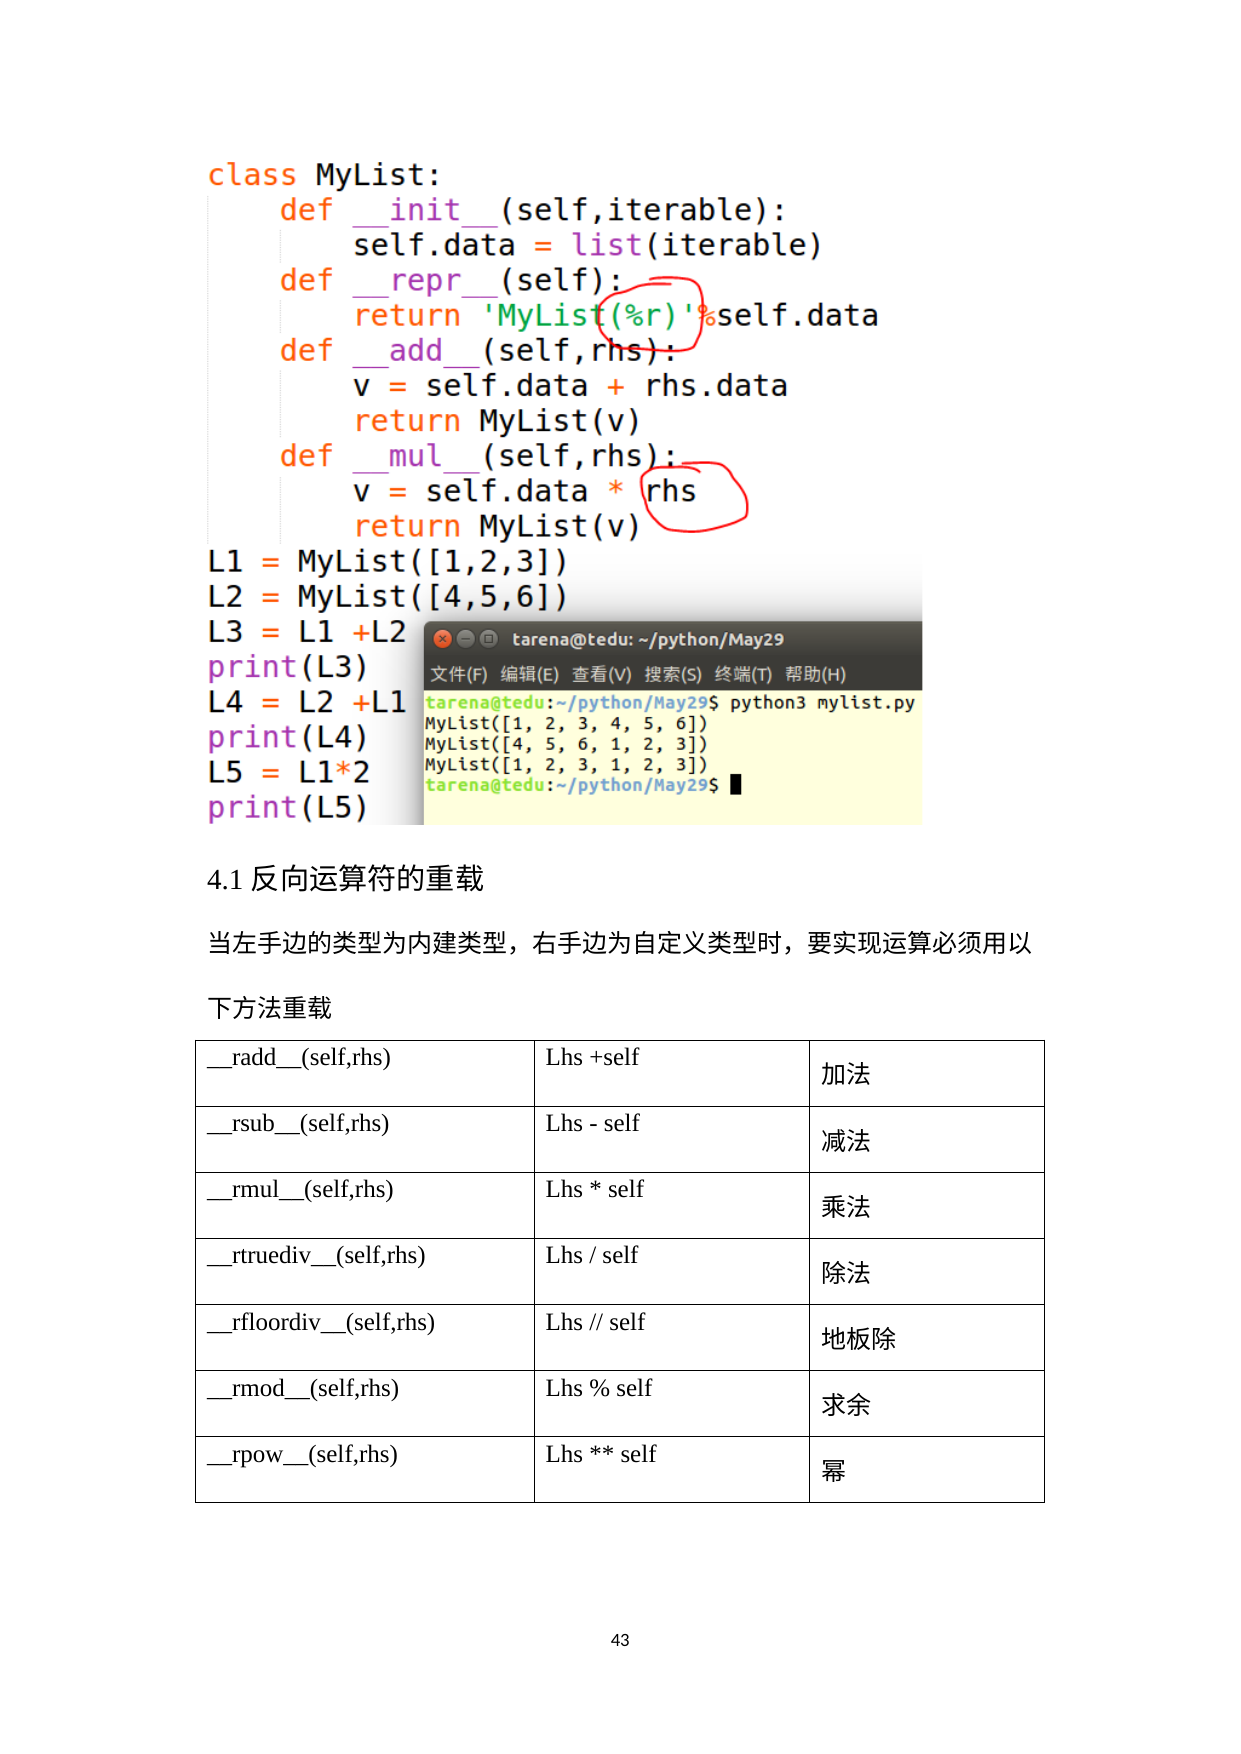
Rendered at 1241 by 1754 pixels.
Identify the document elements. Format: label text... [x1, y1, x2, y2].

table_cell __rpow__(self,rhs) [196, 1437, 534, 1502]
picture [206, 162, 923, 825]
table_header __radd__(self,rhs) [196, 1041, 534, 1106]
table_cell Lhs / self [535, 1239, 809, 1304]
table_cell __rmul__(self,rhs) [196, 1173, 534, 1238]
table_cell 地板除 [810, 1305, 1044, 1370]
table_cell Lhs - self [535, 1107, 809, 1172]
table_cell 求余 [810, 1371, 1044, 1436]
text 当左手边的类型为内建类型，右手边为自定义类型时，要实现运算必须用以下方法重载 [207, 909, 1033, 1039]
table_cell 减法 [810, 1107, 1044, 1172]
table_cell Lhs ** self [535, 1437, 809, 1502]
table_cell 幂 [810, 1437, 1044, 1502]
text 4.1 反向运算符的重载 [207, 844, 1033, 909]
table_cell Lhs * self [535, 1173, 809, 1238]
table_cell Lhs // self [535, 1305, 809, 1370]
table_cell __rmod__(self,rhs) [196, 1371, 534, 1436]
table_header Lhs +self [535, 1041, 809, 1106]
table_cell __rsub__(self,rhs) [196, 1107, 534, 1172]
table_cell Lhs % self [535, 1371, 809, 1436]
table_cell 乘法 [810, 1173, 1044, 1238]
table_cell 除法 [810, 1239, 1044, 1304]
table_header 加法 [810, 1041, 1044, 1106]
table_cell __rfloordiv__(self,rhs) [196, 1305, 534, 1370]
table_cell __rtruediv__(self,rhs) [196, 1239, 534, 1304]
